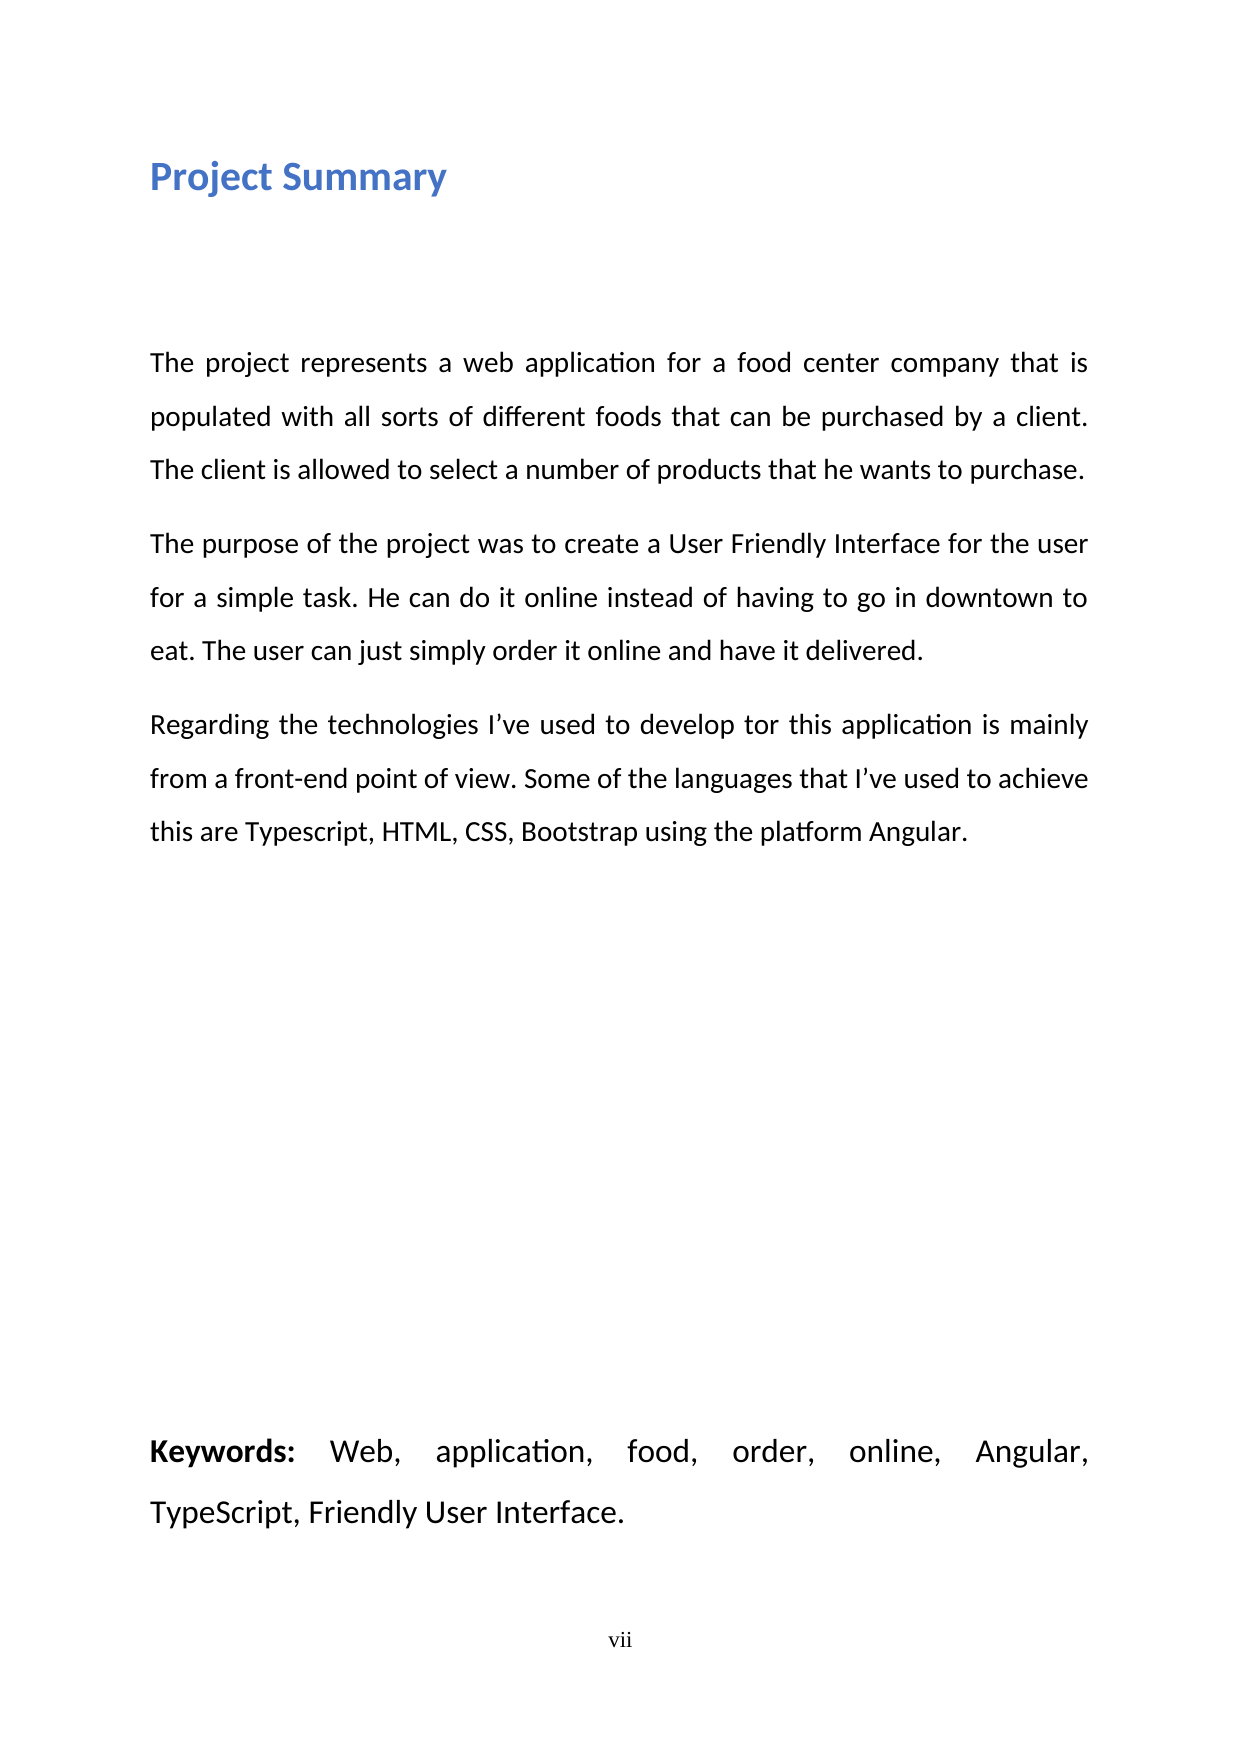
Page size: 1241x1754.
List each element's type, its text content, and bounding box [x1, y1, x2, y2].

text Keywords: Web, application, food, order, online, Angular, TypeScript, Friendly User Interface. [150, 1430, 1090, 1532]
text The project represents a web application for a food center company that is populated with all sorts of different foods that can be purchased by a client. The client is allowed to select a number of products that he wants to purchase. [150, 344, 1090, 487]
text Regarding the technologies I’ve used to develop tor this application is mainly from a front-end point of view. Some of the languages that I’ve used to achieve this are Typescript, HTML, CSS, Bootstrap using the platform Angular. [150, 706, 1090, 849]
text Project Summary [150, 150, 1090, 201]
text The purpose of the project was to create a User Friendly Interface for the user for a simple task. He can do it online instead of having to go in downtown to eat. The user can just simply order it online and have it delivered. [150, 525, 1090, 668]
